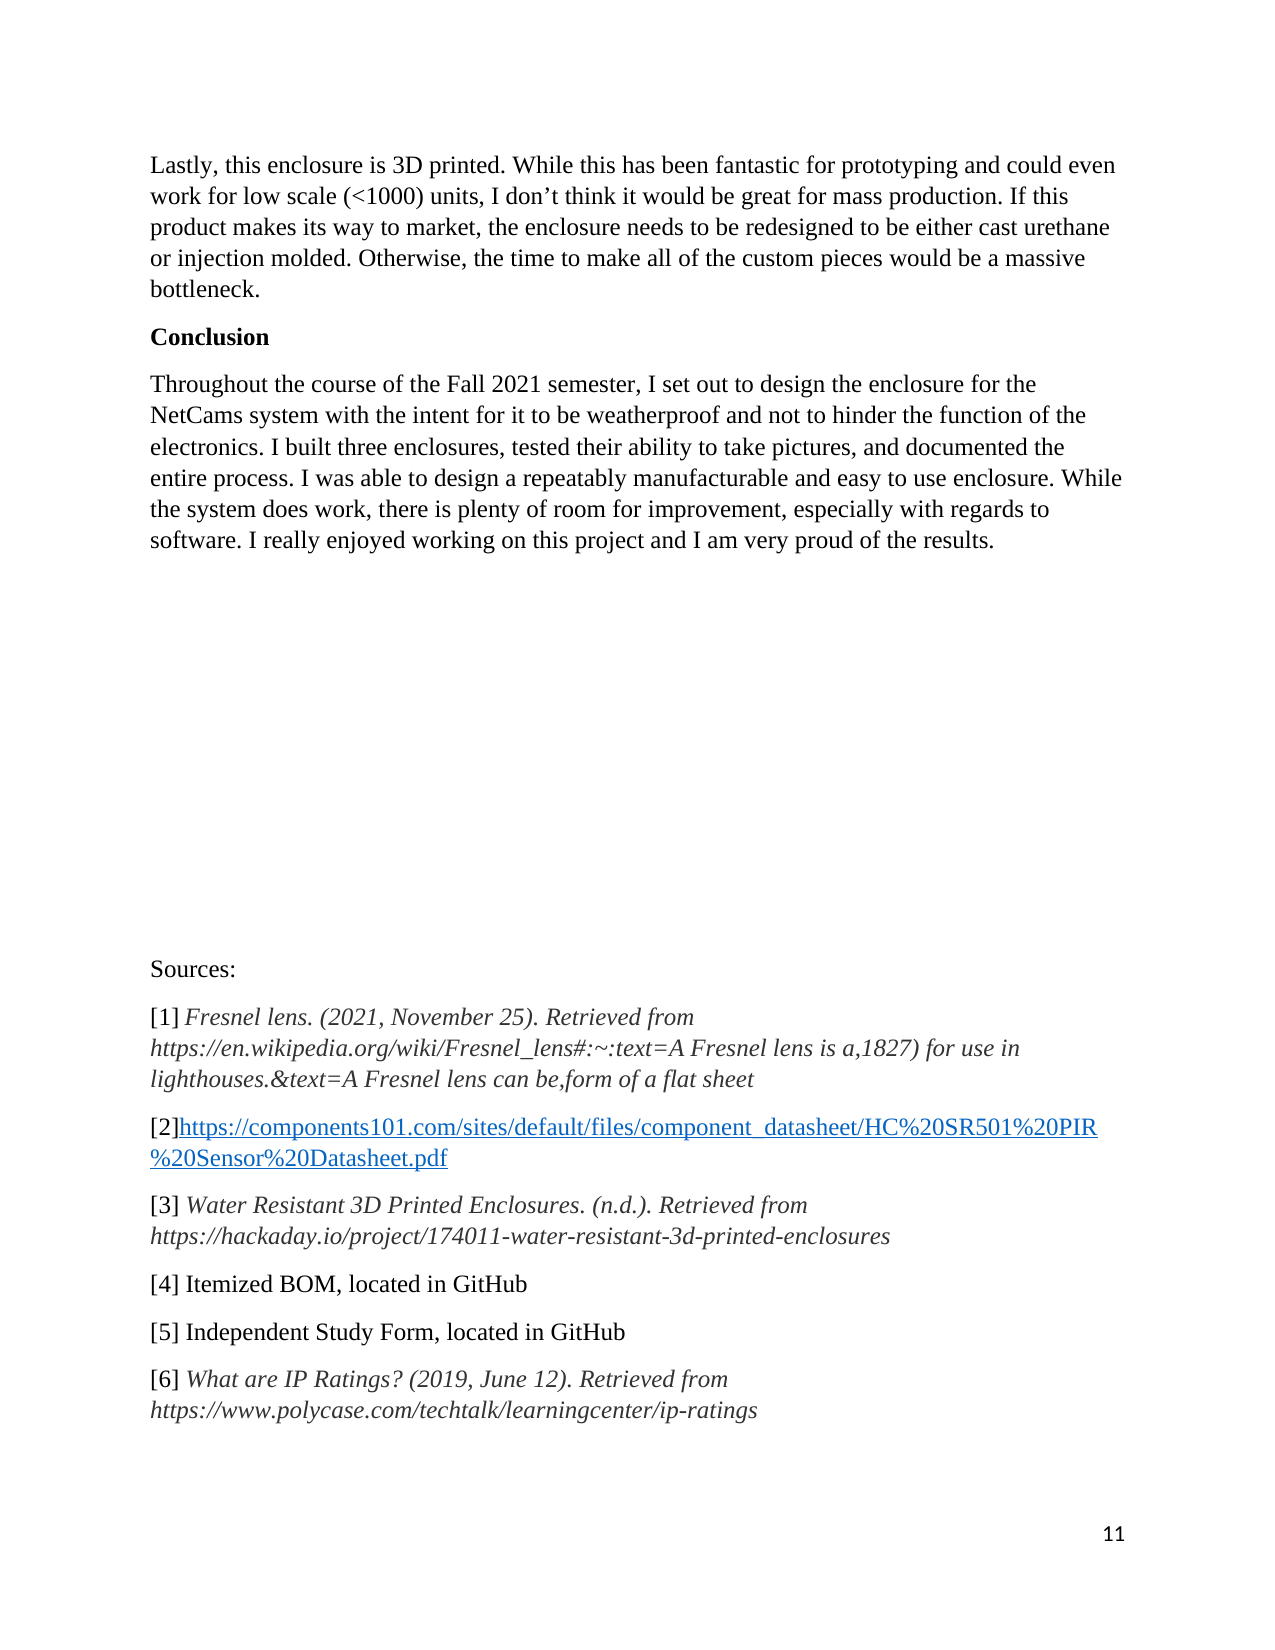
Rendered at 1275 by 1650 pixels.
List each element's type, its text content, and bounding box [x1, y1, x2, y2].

text Sources: [150, 954, 1125, 983]
text [3] Water Resistant 3D Printed Enclosures. (n.d.). Retrieved from https://hackaday.io/project/174011-water-resistant-3d-printed-enclosures [150, 1190, 1125, 1250]
text [6] What are IP Ratings? (2019, June 12). Retrieved from https://www.polycase.com/techtalk/learningcenter/ip-ratings [150, 1364, 1125, 1424]
text Throughout the course of the Fall 2021 semester, I set out to design the enclosure for the NetCams system with the intent for it to be weatherproof and not to hinder the function of the electronics. I built three enclosures, tested their ability to take pictures, and documented the entire process. I was able to design a repeatably manufacturable and easy to use enclosure. While the system does work, there is plenty of room for improvement, especially with regards to software. I really enjoyed working on this project and I am very proud of the results. [150, 369, 1125, 553]
text [2]https://components101.com/sites/default/files/component_datasheet/HC%20SR501%20PIR%20Sensor%20Datasheet.pdf [150, 1112, 1125, 1171]
text Lastly, this enclosure is 3D printed. While this has been fantastic for prototyping and could even work for low scale (<1000) units, I don’t think it would be great for mass production. If this product makes its way to market, the enclosure needs to be redesigned to be either cast urethane or injection molded. Otherwise, the time to make all of the custom pieces would be a massive bottleneck. [150, 150, 1125, 303]
text [1] Fresnel lens. (2021, November 25). Retrieved from https://en.wikipedia.org/wiki/Fresnel_lens#:~:text=A Fresnel lens is a,1827) for use in lighthouses.&text=A Fresnel lens can be,form of a flat sheet [150, 1002, 1125, 1093]
text [4] Itemized BOM, located in GitHub [150, 1269, 1125, 1298]
text [5] Independent Study Form, located in GitHub [150, 1317, 1125, 1346]
text Conclusion [150, 322, 1125, 351]
